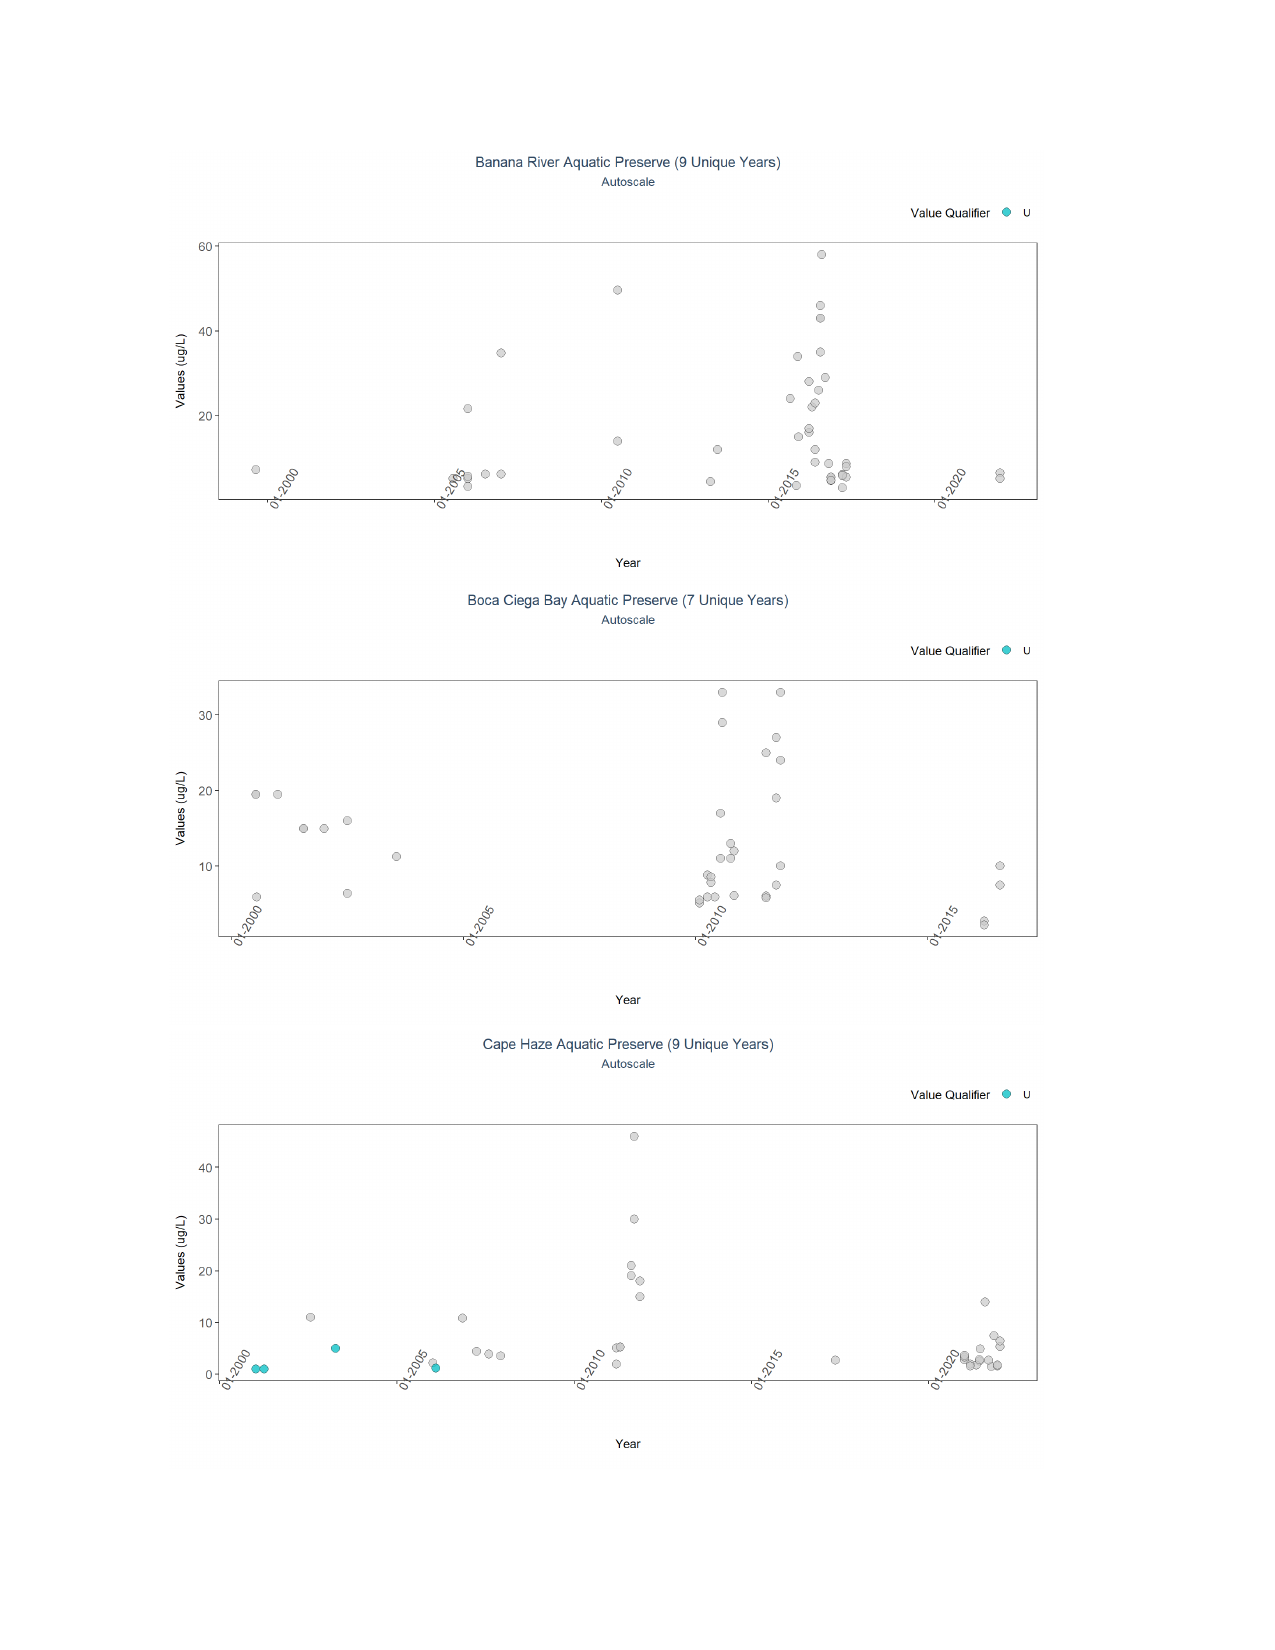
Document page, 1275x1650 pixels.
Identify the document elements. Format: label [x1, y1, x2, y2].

picture [168, 1031, 1044, 1469]
picture [168, 150, 1044, 1025]
